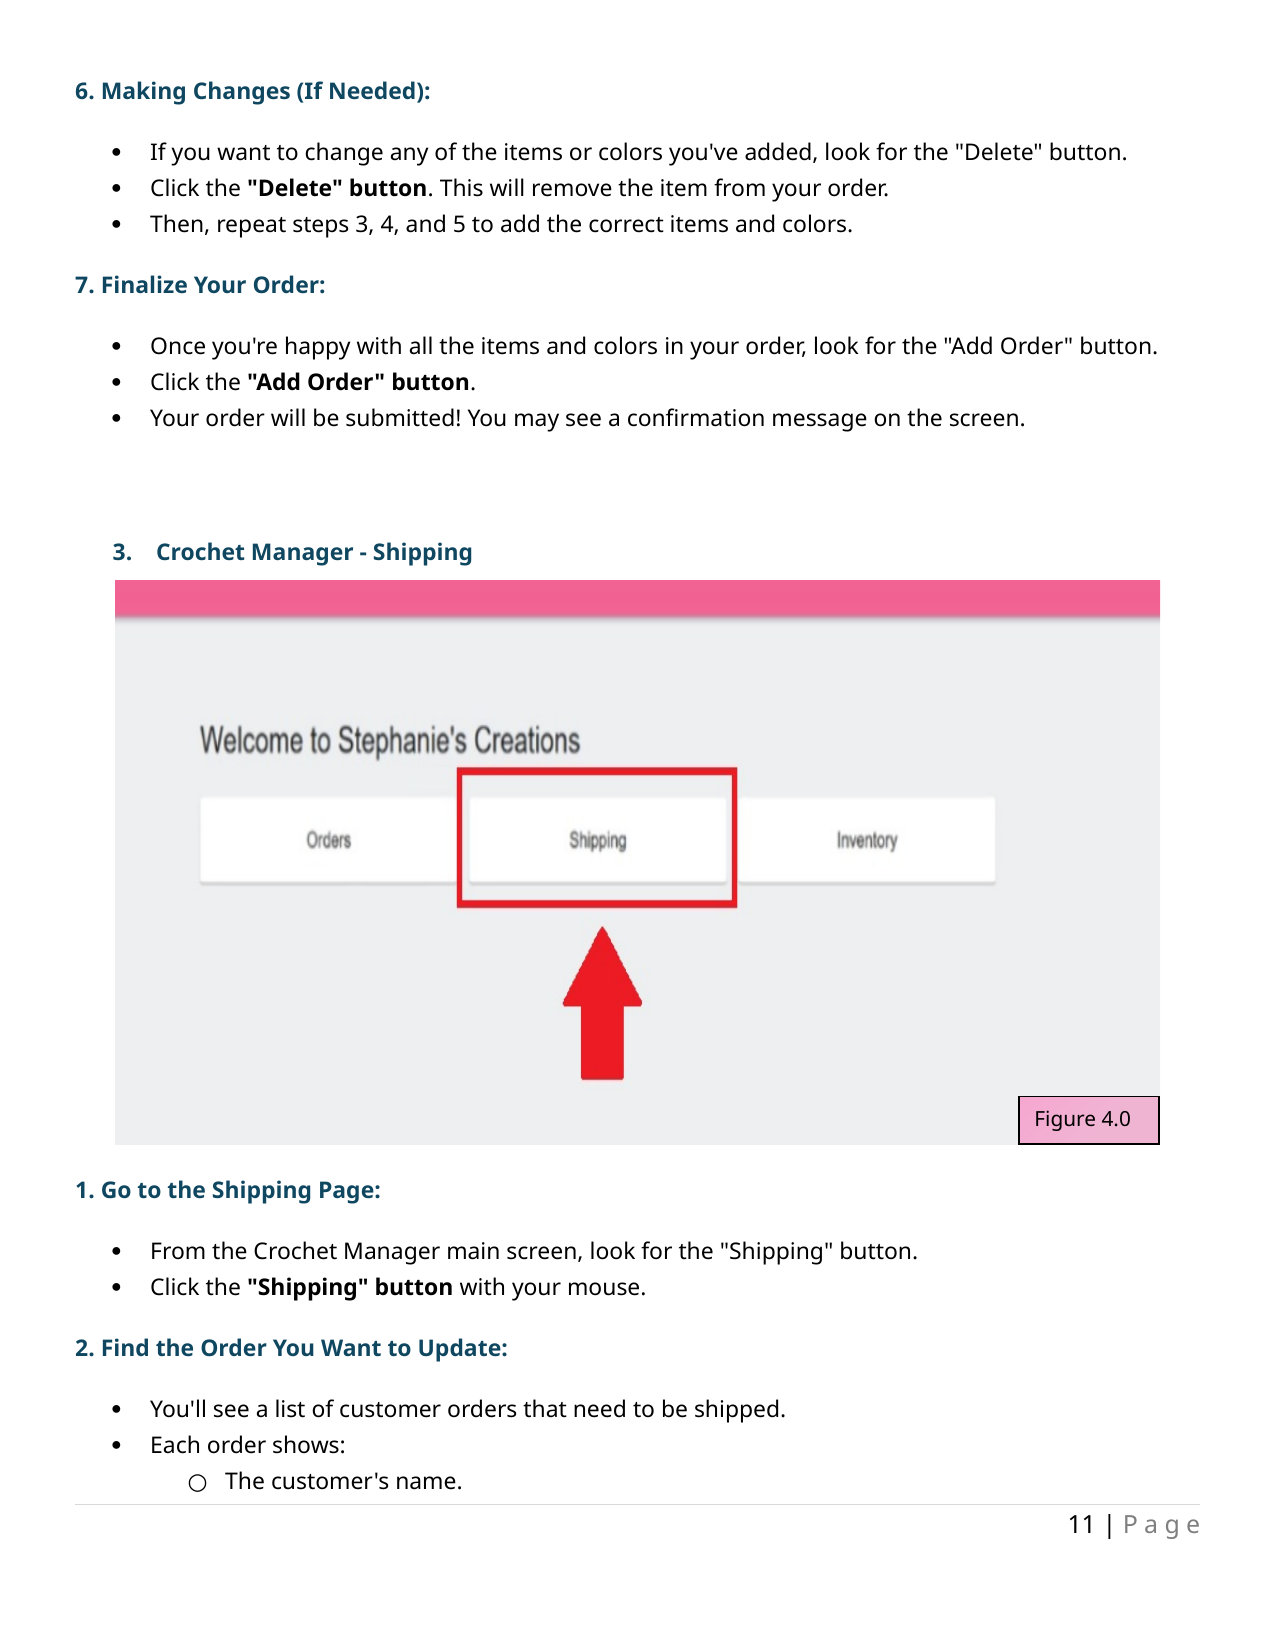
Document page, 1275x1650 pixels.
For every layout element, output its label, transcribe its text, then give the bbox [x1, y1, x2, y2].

list From the Crochet Manager main screen, look for the "Shipping" button. [112, 1235, 1200, 1267]
list Your order will be submitted! You may see a confirmation message on the screen. [112, 402, 1200, 433]
picture [115, 580, 1161, 1145]
subtitle 7. Finalize Your Order: [75, 269, 1200, 300]
subtitle 1. Go to the Shipping Page: [75, 1174, 1200, 1206]
list You'll see a list of customer orders that need to be shipped. [112, 1393, 1200, 1424]
subtitle Crochet Manager - Shipping [112, 536, 1200, 567]
list Then, repeat steps 3, 4, and 5 to add the correct items and colors. [112, 208, 1200, 239]
list Click the "Shipping" button with your mouse. [112, 1271, 1200, 1302]
list Each order shows: [112, 1429, 1200, 1460]
list Click the "Add Order" button. [112, 366, 1200, 397]
list Click the "Delete" button. This will remove the item from your order. [112, 172, 1200, 203]
subtitle 2. Find the Order You Want to Update: [75, 1332, 1200, 1363]
list Once you're happy with all the items and colors in your order, look for the "Add Order" button. [112, 330, 1200, 361]
list The customer's name. [187, 1465, 1200, 1496]
subtitle 6. Making Changes (If Needed): [75, 75, 1200, 106]
list If you want to change any of the items or colors you've added, look for the "Delete" button. [112, 136, 1200, 167]
